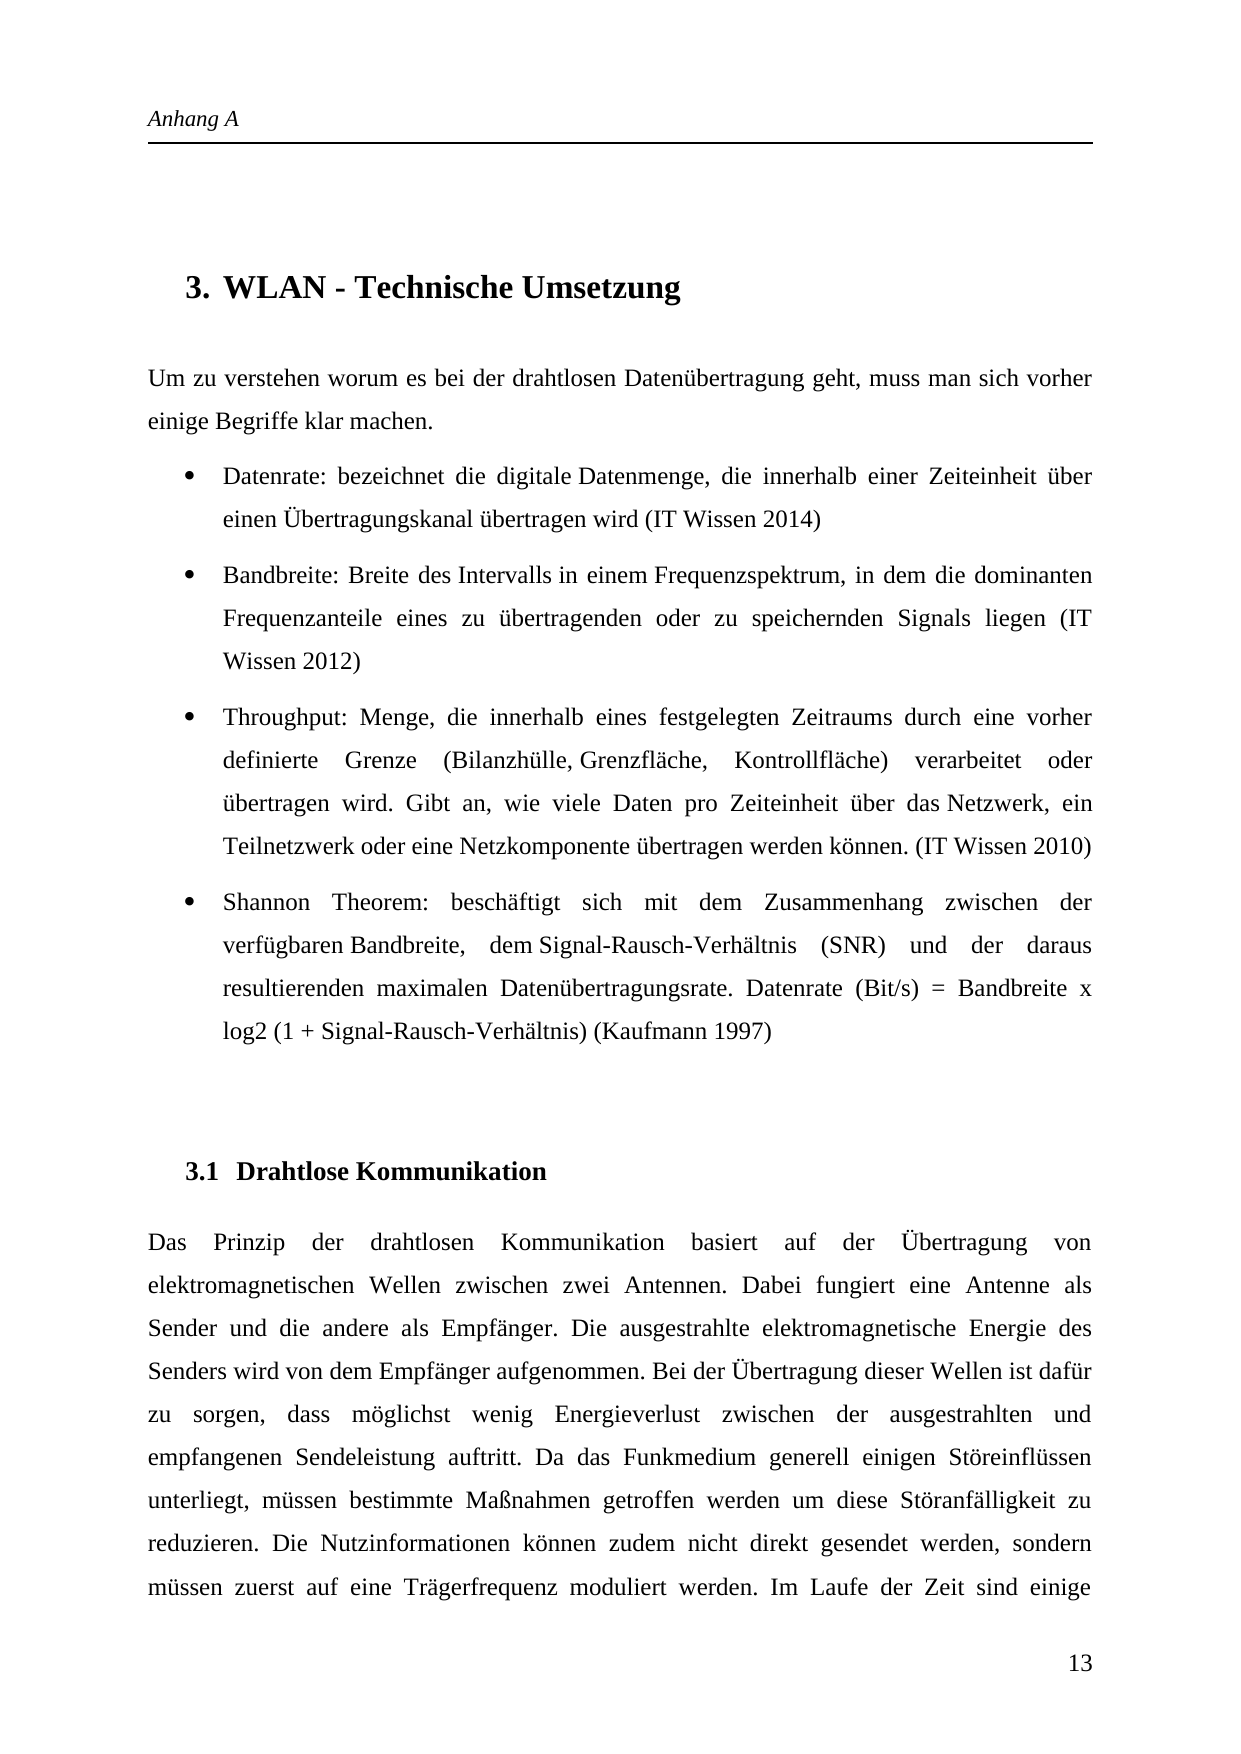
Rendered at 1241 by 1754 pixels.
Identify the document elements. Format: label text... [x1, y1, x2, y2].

list Throughput: Menge, die innerhalb eines festgelegten Zeitraums durch eine vorher definierte Grenze (Bilanzhülle, Grenzfläche, Kontrollfläche) verarbeitet oder übertragen wird. Gibt an, wie viele Daten pro Zeiteinheit über das Netzwerk, ein Teilnetzwerk oder eine Netzkomponente übertragen werden können. (IT Wissen 2010) [185, 702, 1093, 860]
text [148, 1227, 1093, 1600]
list Datenrate: bezeichnet die digitale Datenmenge, die innerhalb einer Zeiteinheit über einen Übertragungskanal übertragen wird (IT Wissen 2014) [185, 461, 1093, 533]
text Um zu verstehen worum es bei der drahtlosen Datenübertragung geht, muss man sich vorher einige Begriffe klar machen. [148, 363, 1093, 434]
list Shannon Theorem: beschäftigt sich mit dem Zusammenhang zwischen der verfügbaren Bandbreite, dem Signal-Rausch-Verhältnis (SNR) und der daraus resultierenden maximalen Datenübertragungsrate. Datenrate (Bit/s) = Bandbreite x log2 (1 + Signal-Rausch-Verhältnis) (Kaufmann 1997) [185, 887, 1093, 1045]
subtitle WLAN - Technische Umsetzung [185, 268, 1093, 306]
subtitle Drahtlose Kommunikation [185, 1155, 1093, 1186]
list Bandbreite: Breite des Intervalls in einem Frequenzspektrum, in dem die dominanten Frequenzanteile eines zu übertragenden oder zu speichernden Signals liegen (IT Wissen 2012) [185, 560, 1093, 675]
